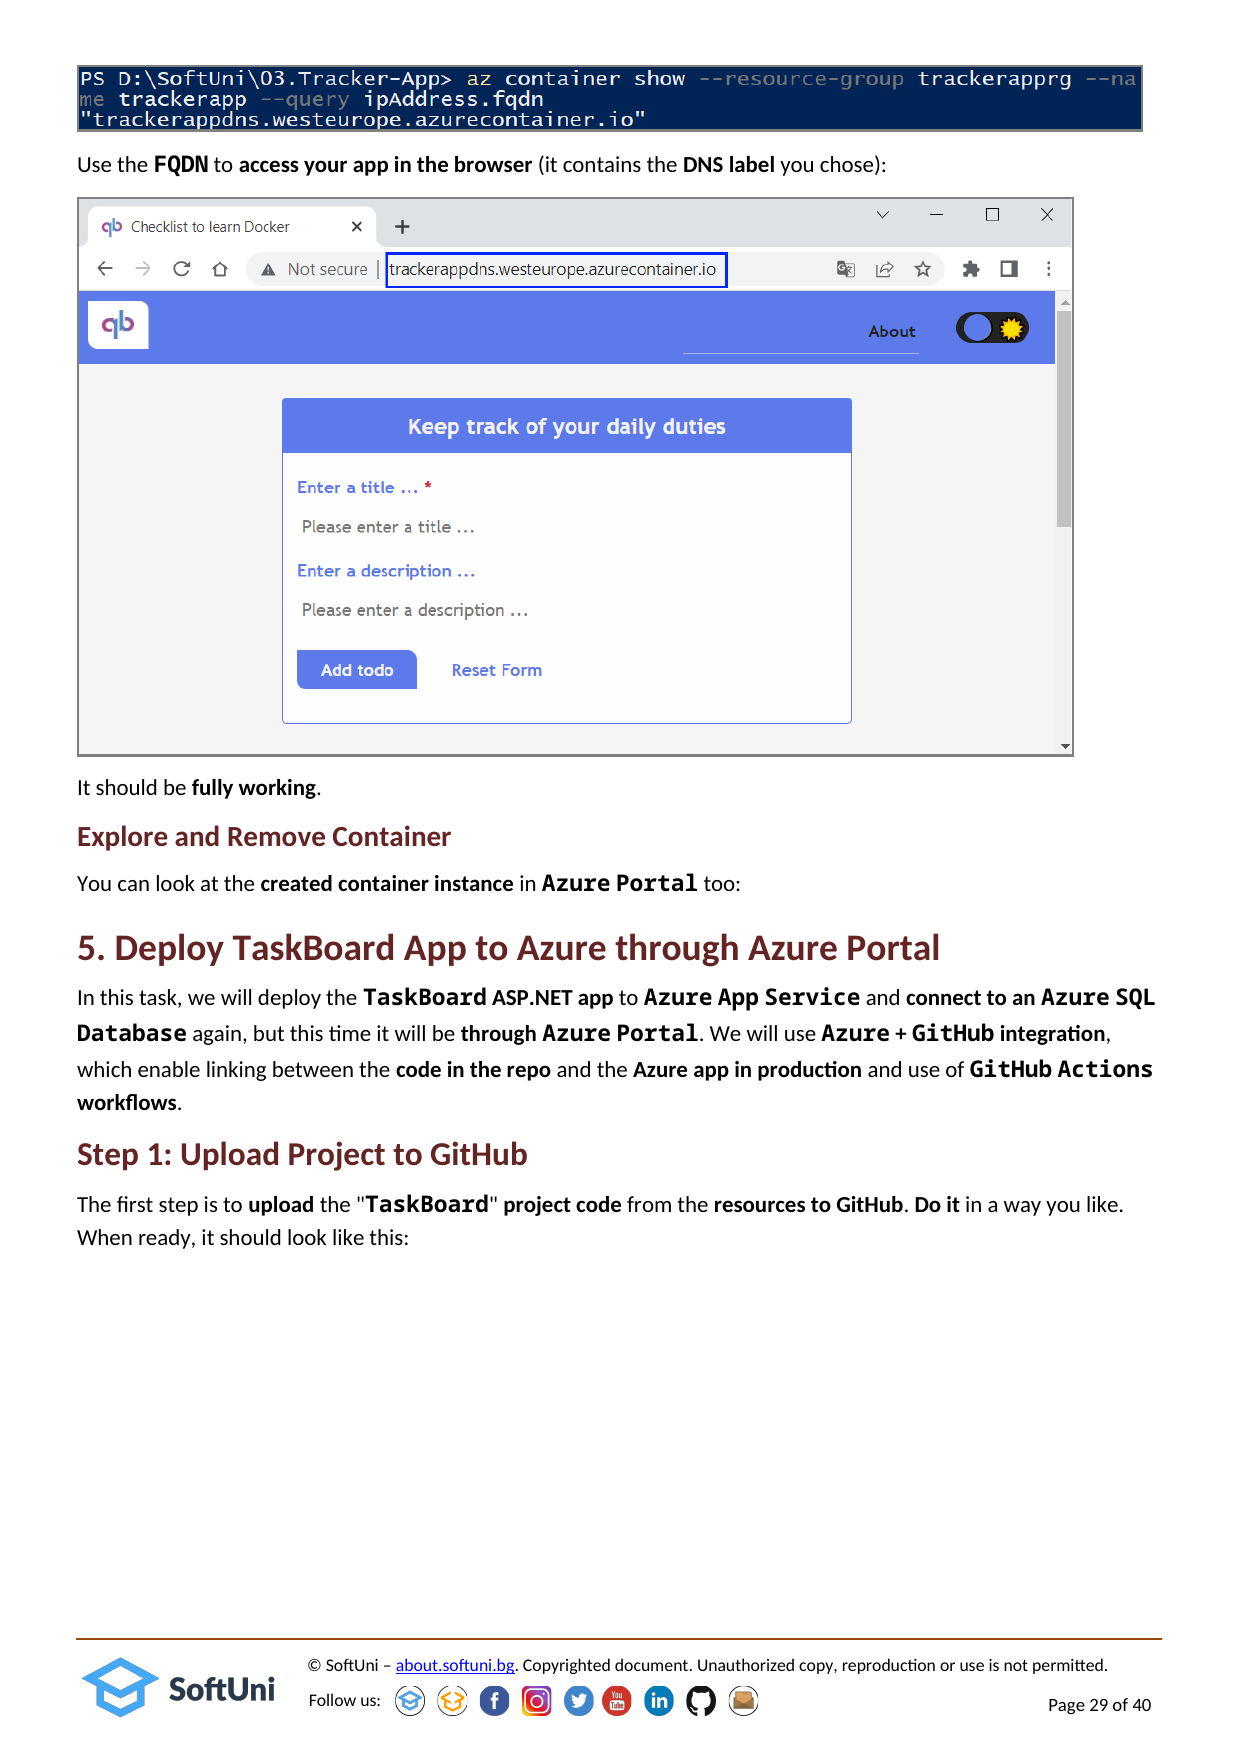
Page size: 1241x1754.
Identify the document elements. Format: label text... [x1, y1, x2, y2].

subtitle Explore and Remove Container [77, 818, 1163, 854]
subtitle Step 1: Upload Project to GitHub [77, 1133, 1163, 1174]
picture [665, 1707, 674, 1716]
picture [667, 1686, 674, 1694]
text You can look at the created container instance in Azure Portal too: [77, 867, 1163, 898]
picture [686, 1686, 716, 1716]
text Use the FQDN to access your app in the browser (it contains the DNS label you chose): [77, 148, 1163, 179]
picture [479, 1686, 510, 1716]
text It should be fully working. [77, 773, 1163, 801]
picture [79, 199, 1072, 754]
picture [395, 1686, 425, 1716]
picture [437, 1686, 468, 1716]
text In this task, we will deploy the TaskBoard ASP.NET app to Azure App Service and connect to an Azure SQL Database again, but this time it will be through Azure Portal. We will use Azure + GitHub integration, which enable linking between the code in the repo and the Azure app in production and use of GitHub Actions workflows. [77, 981, 1163, 1116]
picture [522, 1686, 552, 1716]
picture [564, 1686, 594, 1716]
picture [79, 67, 1141, 129]
picture [602, 1686, 632, 1716]
picture [644, 1707, 653, 1716]
picture [658, 1698, 667, 1707]
text The first step is to upload the "TaskBoard" project code from the resources to GitHub. Do it in a way you like. When ready, it should look like this: [77, 1188, 1163, 1251]
picture [75, 1651, 281, 1723]
picture [728, 1686, 759, 1716]
picture [644, 1686, 651, 1694]
subtitle Deploy TaskBoard App to Azure through Azure Portal [77, 924, 1163, 970]
